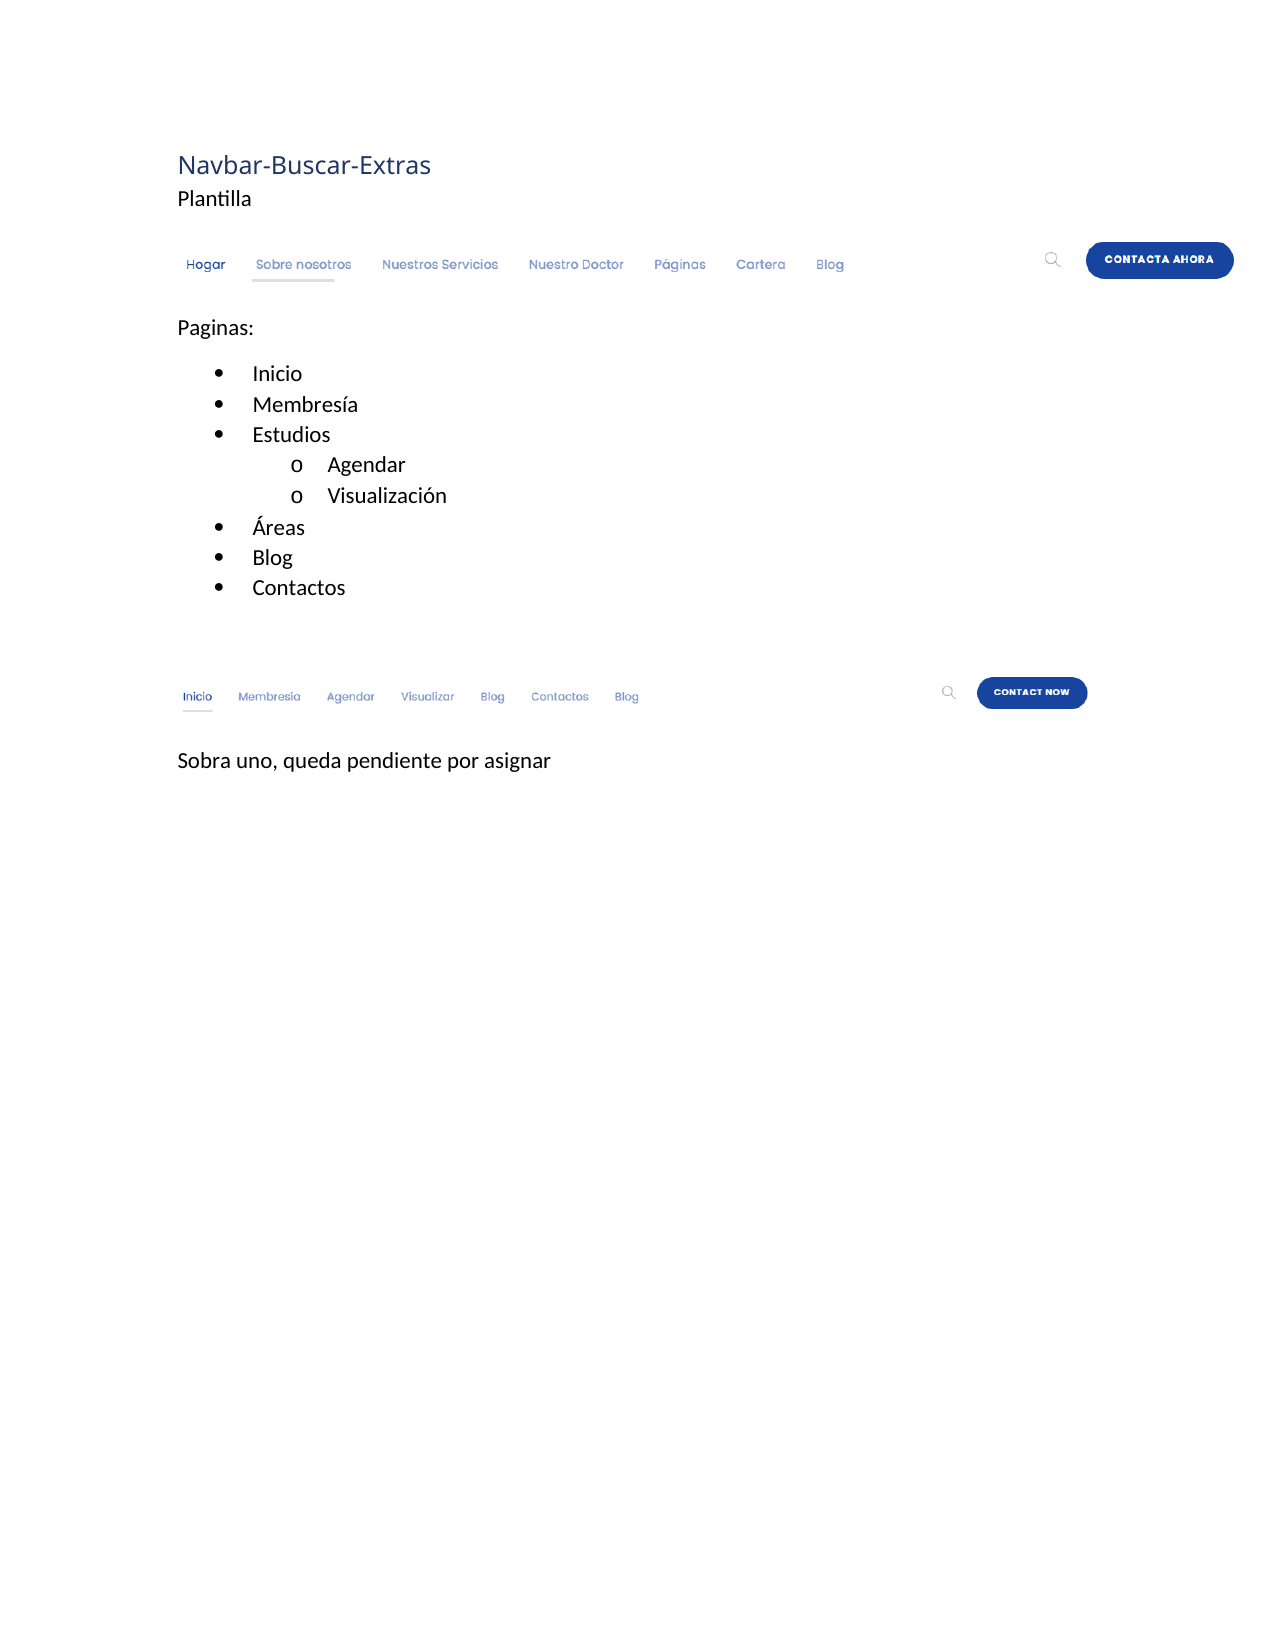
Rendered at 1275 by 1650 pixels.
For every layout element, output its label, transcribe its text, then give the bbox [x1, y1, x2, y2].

subtitle Navbar-Buscar-Extras [177, 148, 1098, 182]
picture [177, 231, 1246, 294]
list Áreas [215, 513, 1098, 541]
list Inicio [215, 359, 1098, 387]
text Plantilla [177, 184, 1098, 212]
list Visualización [290, 482, 1098, 511]
list Contactos [215, 573, 1098, 601]
text Paginas: [177, 313, 1098, 341]
list Blog [215, 543, 1098, 571]
list Estudios [215, 420, 1098, 448]
picture [177, 667, 1098, 728]
list Agendar [290, 450, 1098, 479]
text Sobra uno, queda pendiente por asignar [177, 747, 1098, 774]
list Membresía [215, 390, 1098, 418]
